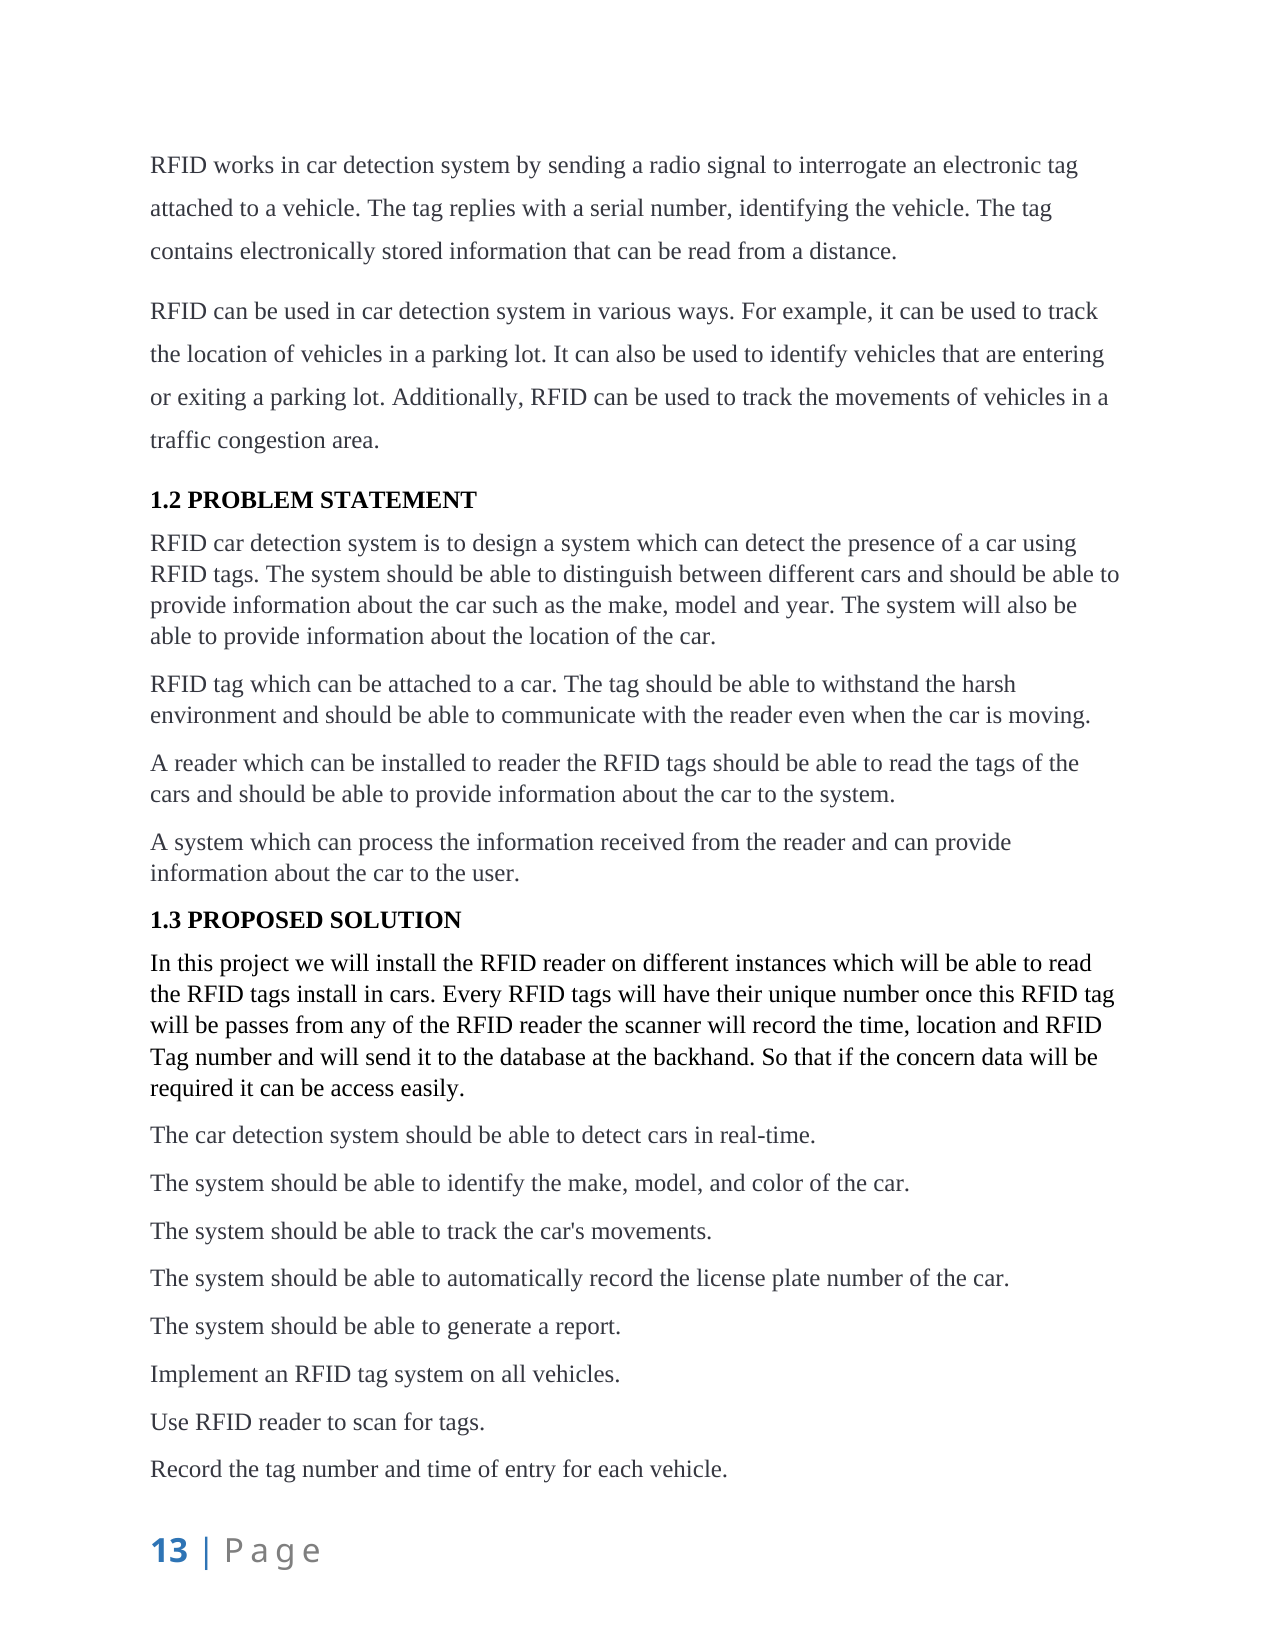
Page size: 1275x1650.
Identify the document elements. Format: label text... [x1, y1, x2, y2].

text RFID works in car detection system by sending a radio signal to interrogate an electronic tag attached to a vehicle. The tag replies with a serial number, identifying the vehicle. The tag contains electronically stored information that can be read from a distance. [150, 150, 1125, 265]
text RFID can be used in car detection system in various ways. For example, it can be used to track the location of vehicles in a parking lot. It can also be used to identify vehicles that are entering or exiting a parking lot. Additionally, RFID can be used to track the movements of vehicles in a traffic congestion area. [150, 296, 1125, 454]
subtitle 1.2 PROBLEM STATEMENT [150, 485, 1125, 514]
subtitle 1.3 PROPOSED SOLUTION [150, 905, 1125, 934]
